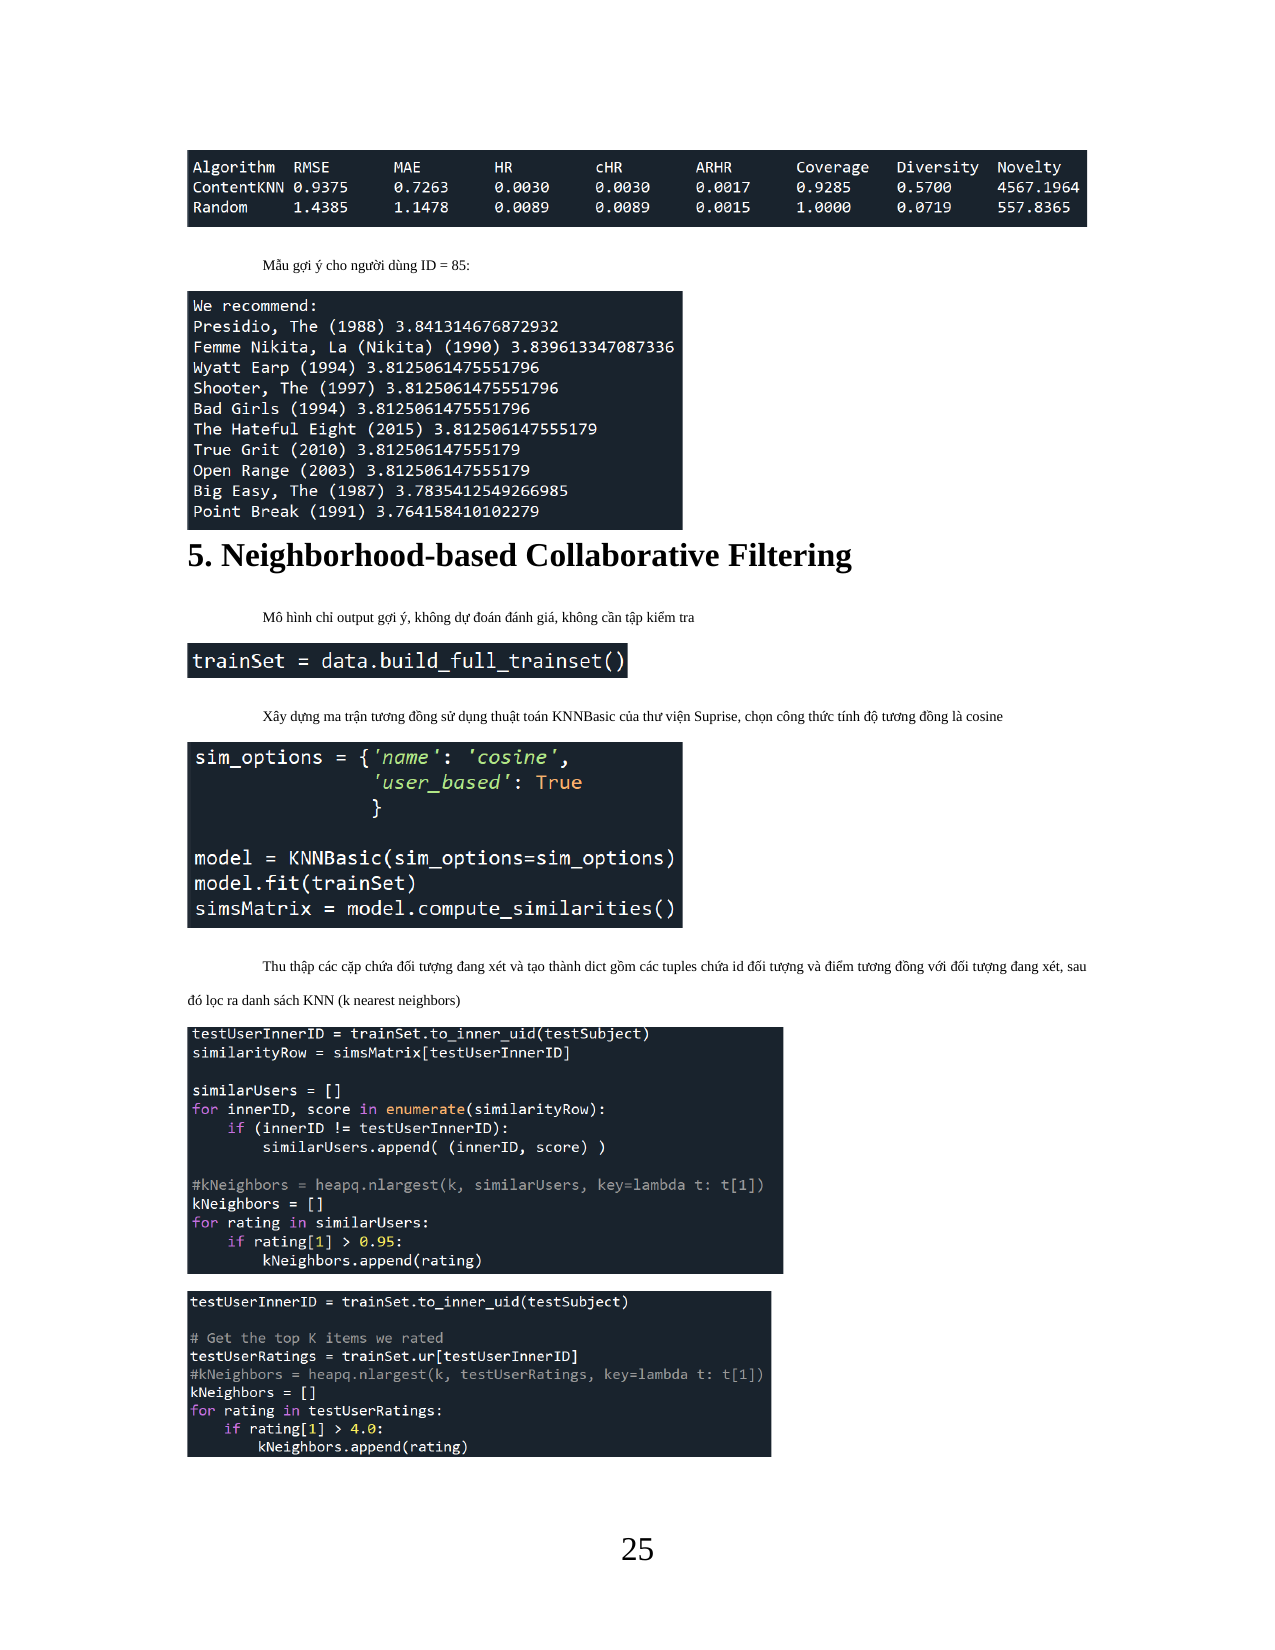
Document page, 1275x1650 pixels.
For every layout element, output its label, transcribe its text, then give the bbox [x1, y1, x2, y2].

picture [187, 742, 683, 928]
text Mẫu gợi ý cho người dùng ID = 85: [187, 244, 1087, 273]
picture [187, 1027, 784, 1274]
text Xây dựng ma trận tương đồng sử dụng thuật toán KNNBasic của thư viện Suprise, chọn công thức tính độ tương đồng là cosine [187, 696, 1087, 725]
text Mô hình chỉ output gợi ý, không dự đoán đánh giá, không cần tập kiểm tra [187, 596, 1087, 625]
picture [187, 643, 628, 678]
picture [187, 1291, 772, 1457]
subtitle 5. Neighborhood-based Collaborative Filtering [187, 536, 1087, 574]
picture [187, 291, 683, 530]
text Thu thập các cặp chứa đối tượng đang xét và tạo thành dict gồm các tuples chứa id đối tượng và điểm tương đồng với đối tượng đang xét, sau đó lọc ra danh sách KNN (k nearest neighbors) [187, 946, 1087, 1009]
picture [187, 150, 1088, 227]
